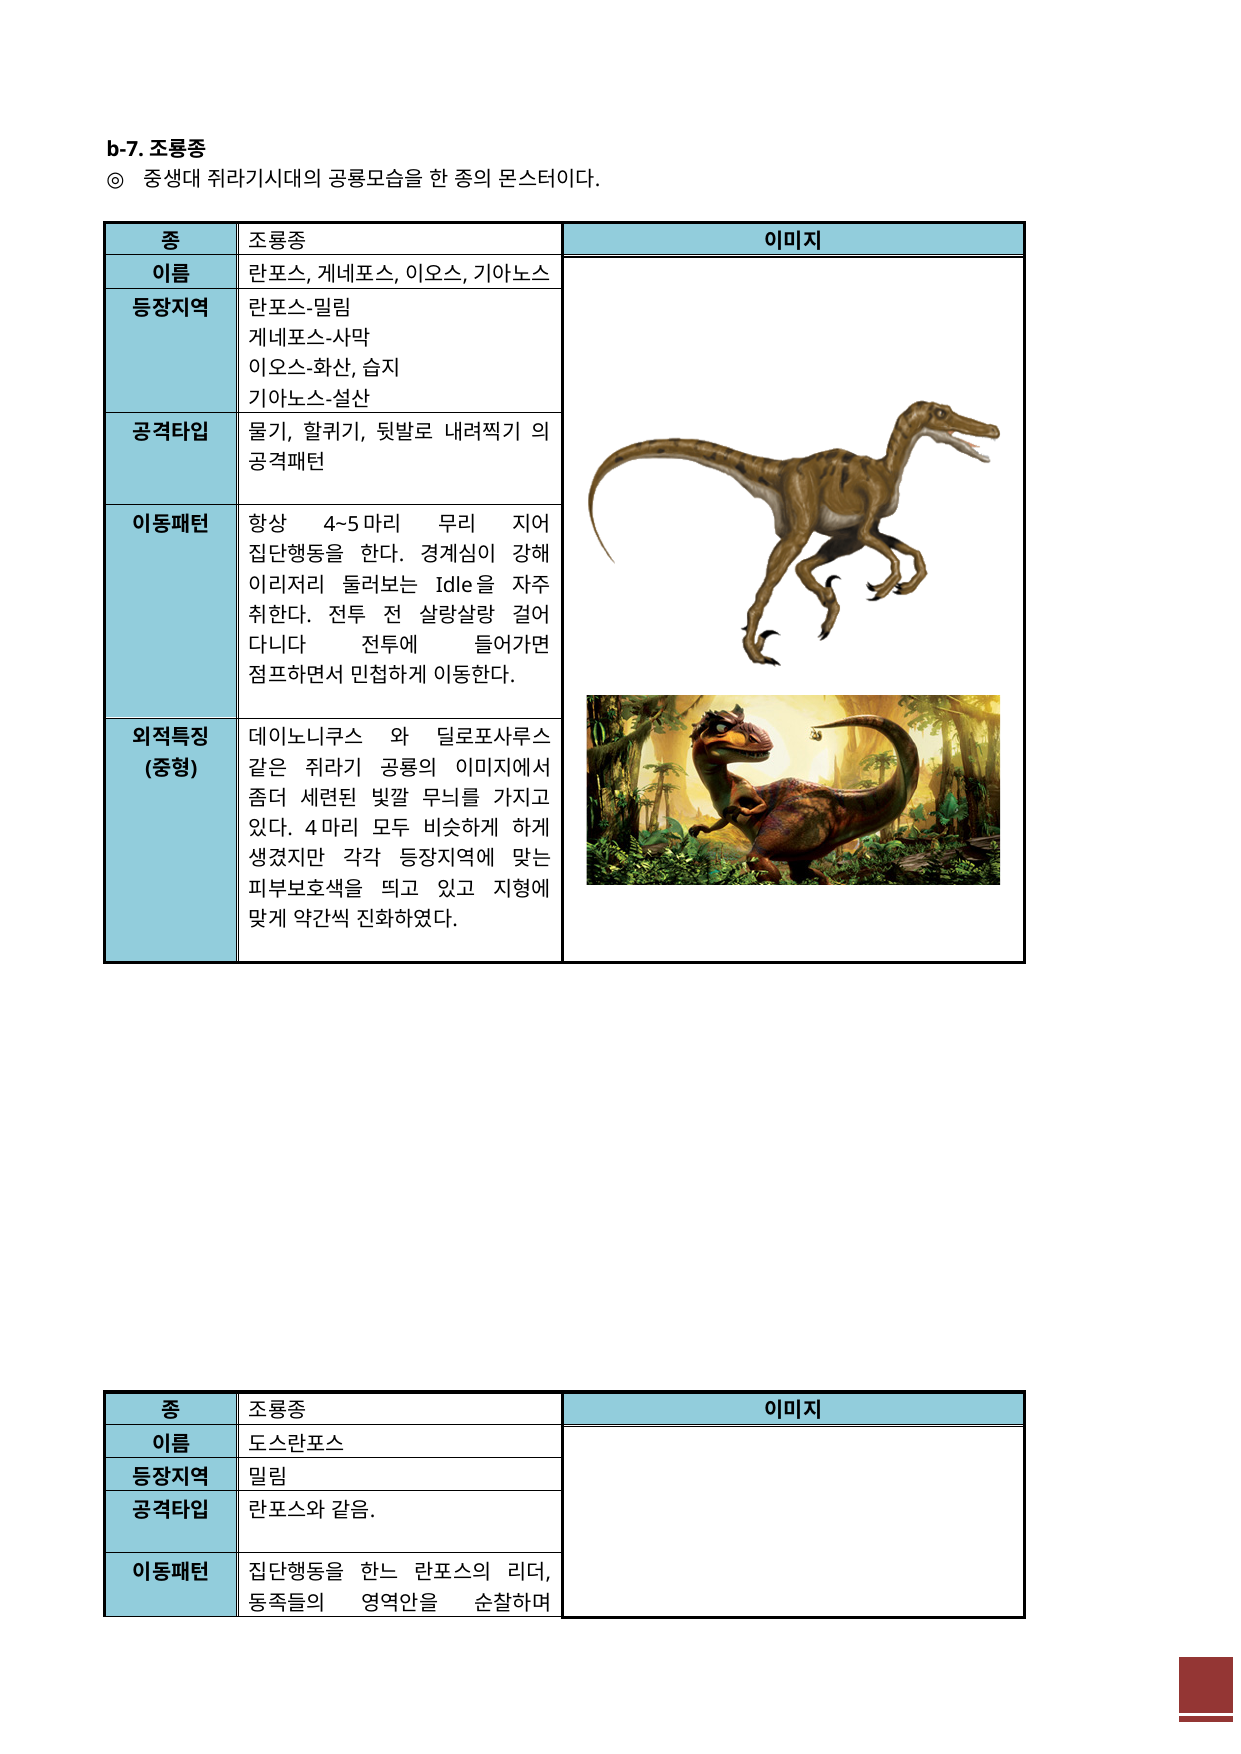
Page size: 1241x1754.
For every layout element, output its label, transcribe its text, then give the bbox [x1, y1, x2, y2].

table_cell 항상 4~5마리 무리 지어 집단행동을 한다. 경계심이 강해 이리저리 둘러보는 Idle을 자주 취한다. 전투 전 살랑살랑 걸어 다니다 전투에 들어가면 점프하면서 민첩하게 이동한다. [239, 505, 561, 717]
table_header 종 [106, 224, 236, 254]
table_cell 공격타입 [106, 1491, 236, 1552]
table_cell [239, 1553, 561, 1616]
table_header 이미지 [564, 1394, 1023, 1424]
table_header 조룡종 [239, 224, 561, 254]
table_cell [564, 1427, 1023, 1616]
table_cell 이동패턴 [106, 505, 236, 717]
text b-7. 조룡종 [75, 132, 1165, 162]
table_cell 란포스-밀림 게네포스-사막 이오스-화산, 습지 기아노스-설산 [239, 289, 561, 412]
picture [586, 695, 1001, 885]
table_header 조룡종 [239, 1394, 561, 1424]
table_cell 외적특징 (중형) [106, 719, 236, 961]
table_cell 이동패턴 [106, 1553, 236, 1616]
list 중생대 쥐라기시대의 공룡모습을 한 종의 몬스터이다. [106, 162, 1165, 192]
table_cell 등장지역 [106, 1458, 236, 1490]
table_cell [564, 258, 1023, 961]
picture [586, 399, 1001, 668]
table_cell 란포스와 같음. [239, 1491, 561, 1552]
table_cell 란포스, 게네포스, 이오스, 기아노스 [239, 255, 561, 288]
table_cell 이름 [106, 255, 236, 288]
table_cell 데이노니쿠스 와 딜로포사루스 같은 쥐라기 공룡의 이미지에서 좀더 세련된 빛깔 무늬를 가지고 있다. 4마리 모두 비슷하게 하게 생겼지만 각각 등장지역에 맞는 피부보호색을 띄고 있고 지형에 맞게 약간씩 진화하였다. [239, 719, 561, 961]
table_cell 공격타입 [106, 413, 236, 504]
table_header 이미지 [564, 224, 1023, 254]
table_cell 물기, 할퀴기, 뒷발로 내려찍기 의 공격패턴 [239, 413, 561, 504]
table_cell 이름 [106, 1425, 236, 1457]
table_cell 밀림 [239, 1458, 561, 1490]
table_cell 등장지역 [106, 289, 236, 412]
table_header 종 [106, 1394, 236, 1424]
table_cell 도스란포스 [239, 1425, 561, 1457]
